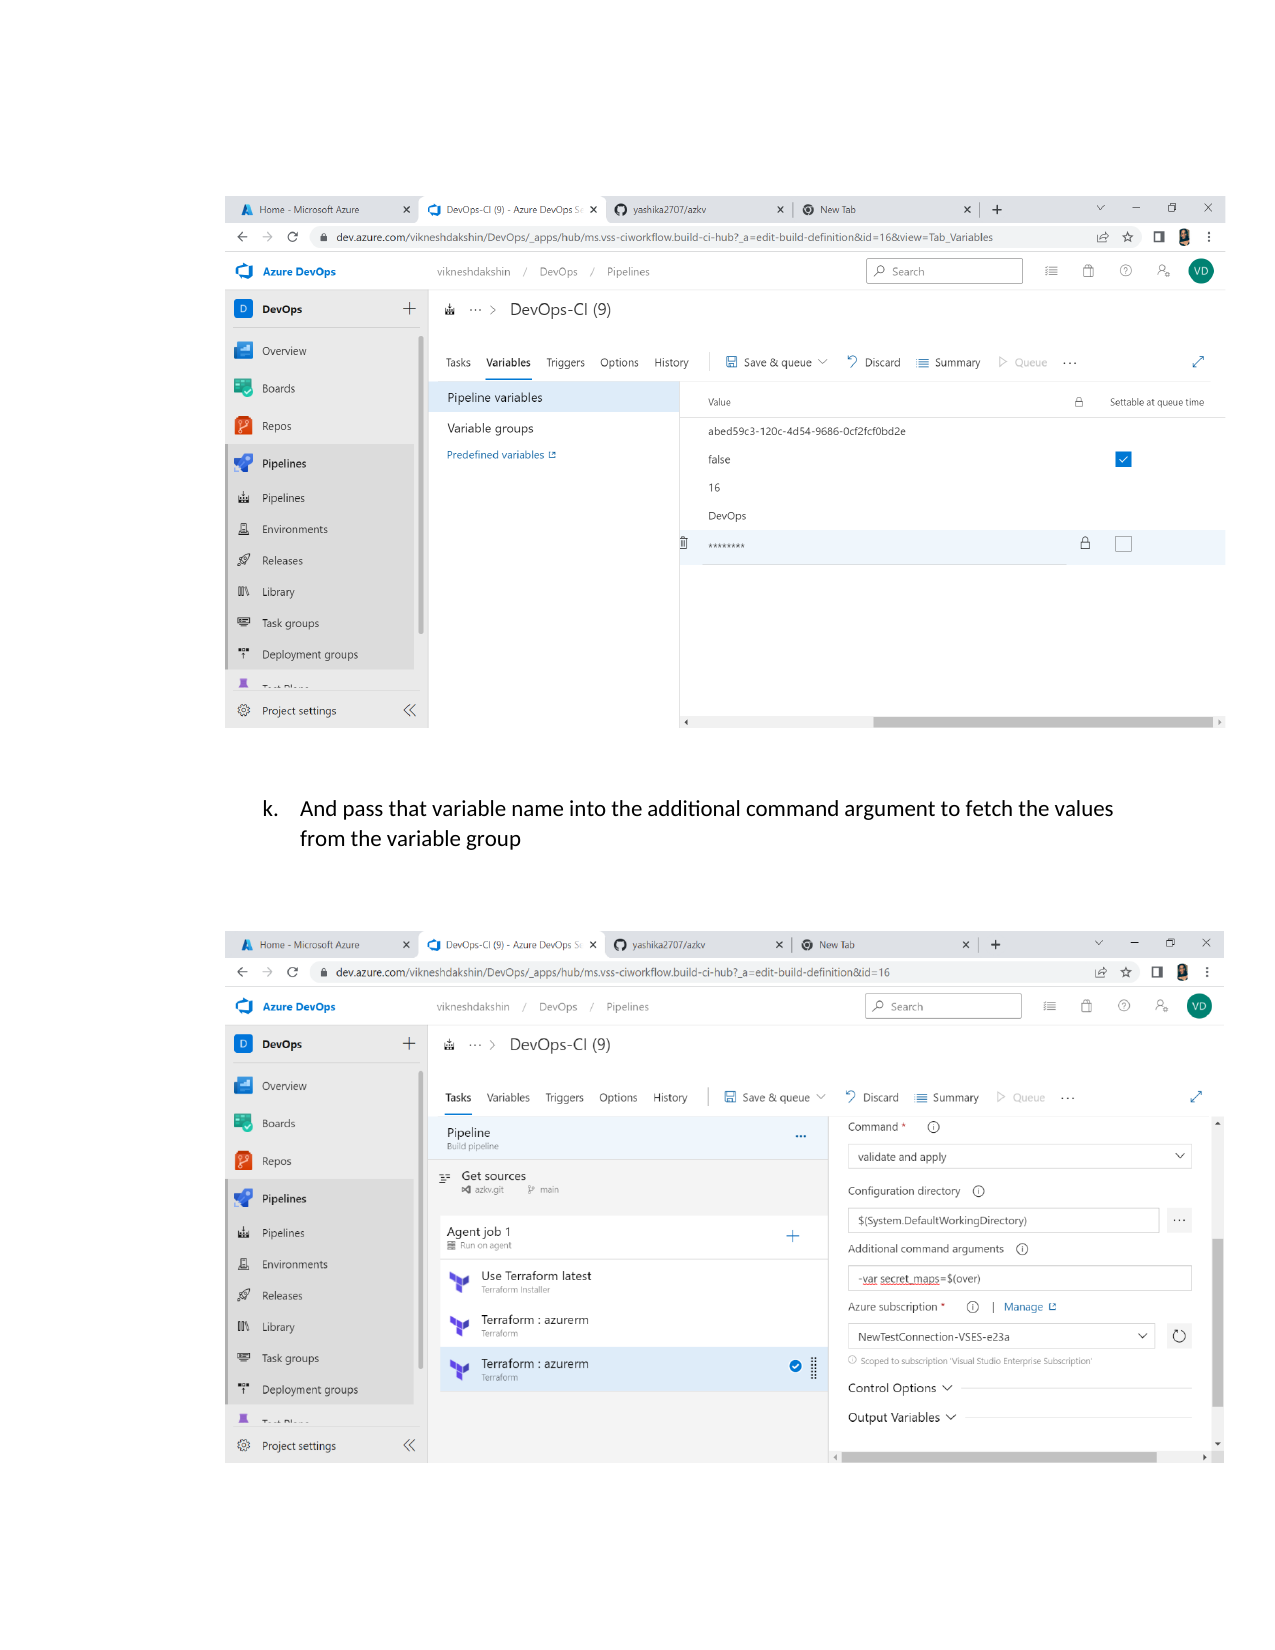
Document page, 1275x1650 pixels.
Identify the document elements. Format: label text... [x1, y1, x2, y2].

picture [225, 196, 1226, 728]
picture [225, 931, 1224, 1463]
list And pass that variable name into the additional command argument to fetch the values from the variable group [262, 794, 1125, 852]
